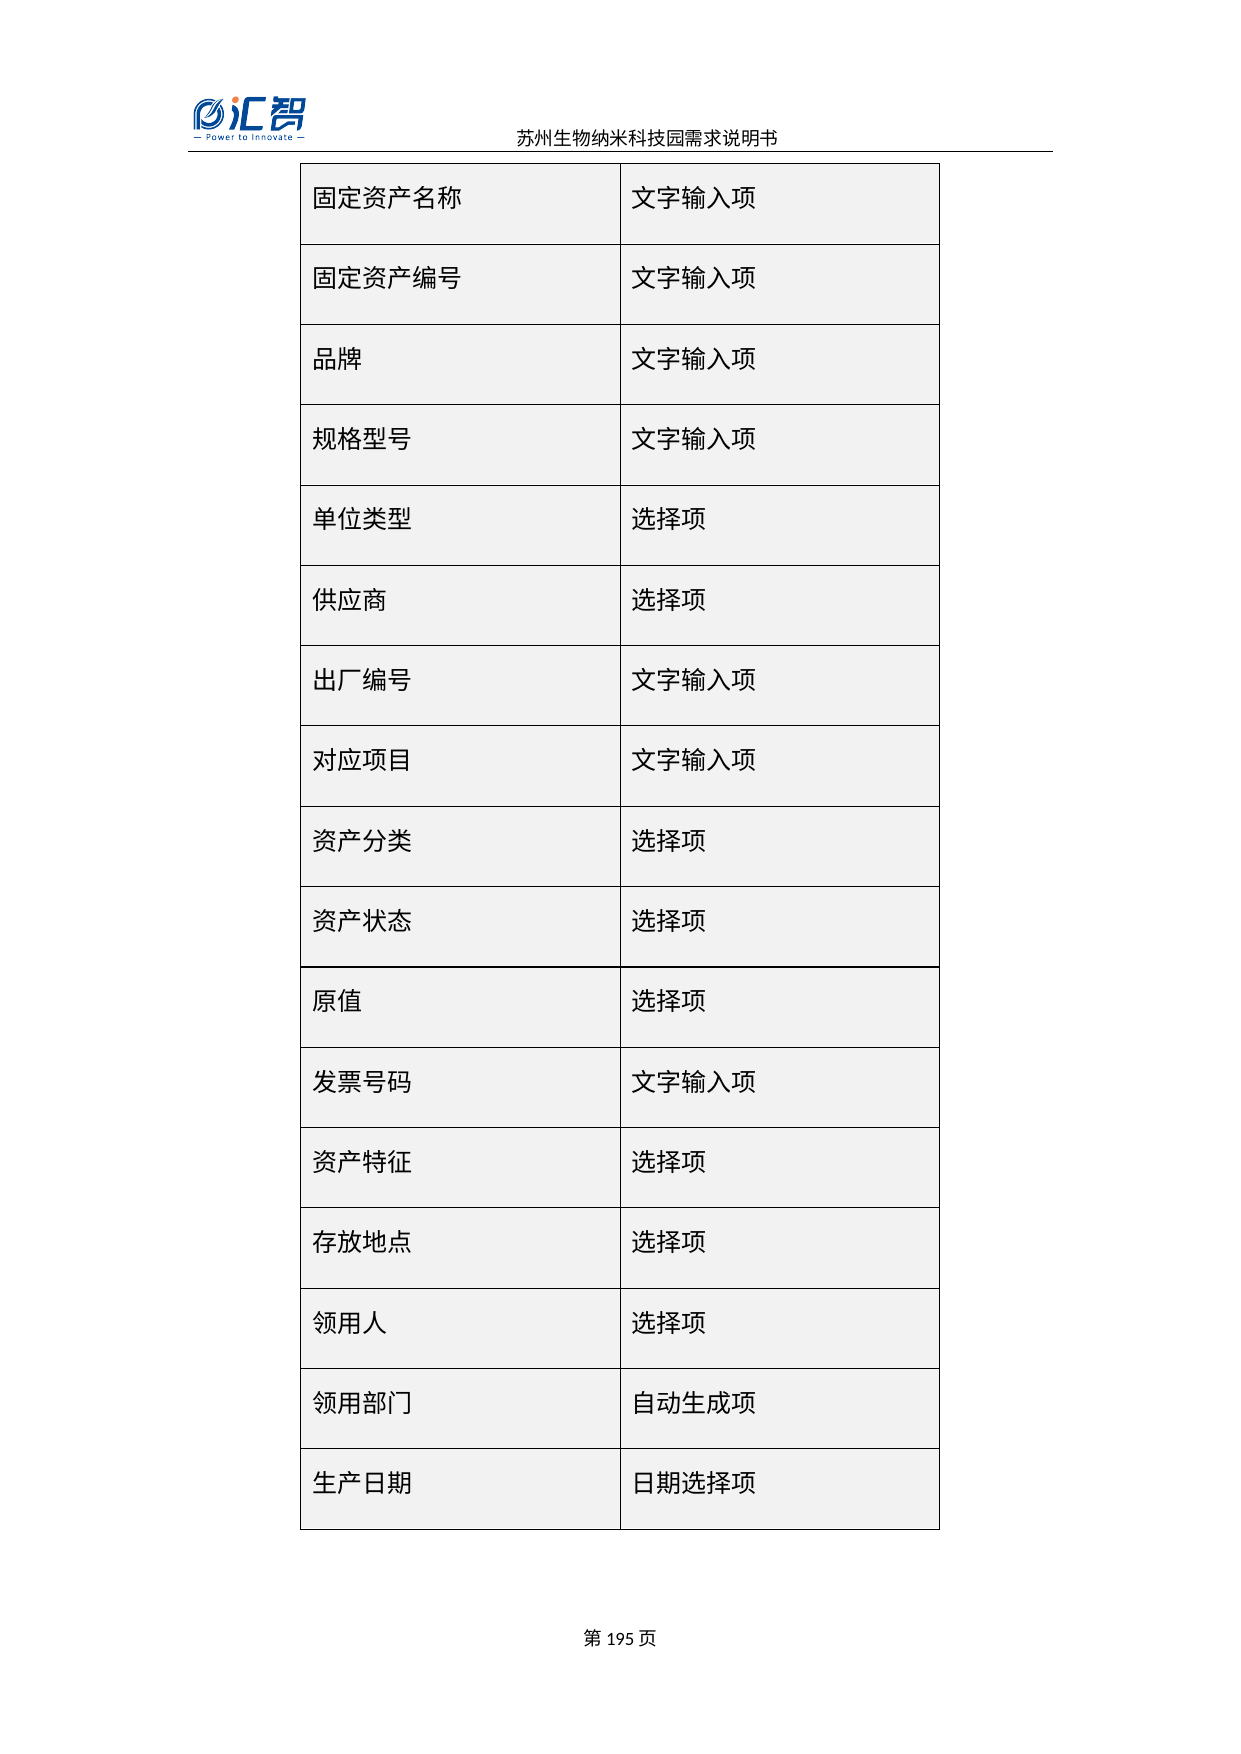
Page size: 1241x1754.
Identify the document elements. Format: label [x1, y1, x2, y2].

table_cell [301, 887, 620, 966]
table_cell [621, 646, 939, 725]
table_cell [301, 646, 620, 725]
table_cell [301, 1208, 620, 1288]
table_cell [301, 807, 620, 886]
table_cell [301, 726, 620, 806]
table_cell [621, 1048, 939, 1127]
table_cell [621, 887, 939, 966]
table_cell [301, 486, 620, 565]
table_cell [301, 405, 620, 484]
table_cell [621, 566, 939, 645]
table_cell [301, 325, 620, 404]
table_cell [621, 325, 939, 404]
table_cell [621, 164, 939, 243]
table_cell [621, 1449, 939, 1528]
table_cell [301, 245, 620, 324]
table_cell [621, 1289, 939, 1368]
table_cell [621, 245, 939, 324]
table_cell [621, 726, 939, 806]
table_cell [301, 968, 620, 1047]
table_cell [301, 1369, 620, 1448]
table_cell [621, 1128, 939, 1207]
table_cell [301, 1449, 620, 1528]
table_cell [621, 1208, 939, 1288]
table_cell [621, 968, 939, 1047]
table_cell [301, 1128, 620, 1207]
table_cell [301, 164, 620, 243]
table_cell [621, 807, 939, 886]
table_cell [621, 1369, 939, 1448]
picture [187, 88, 313, 146]
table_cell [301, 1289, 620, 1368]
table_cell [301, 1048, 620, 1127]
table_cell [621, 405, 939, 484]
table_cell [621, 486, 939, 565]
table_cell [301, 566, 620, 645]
